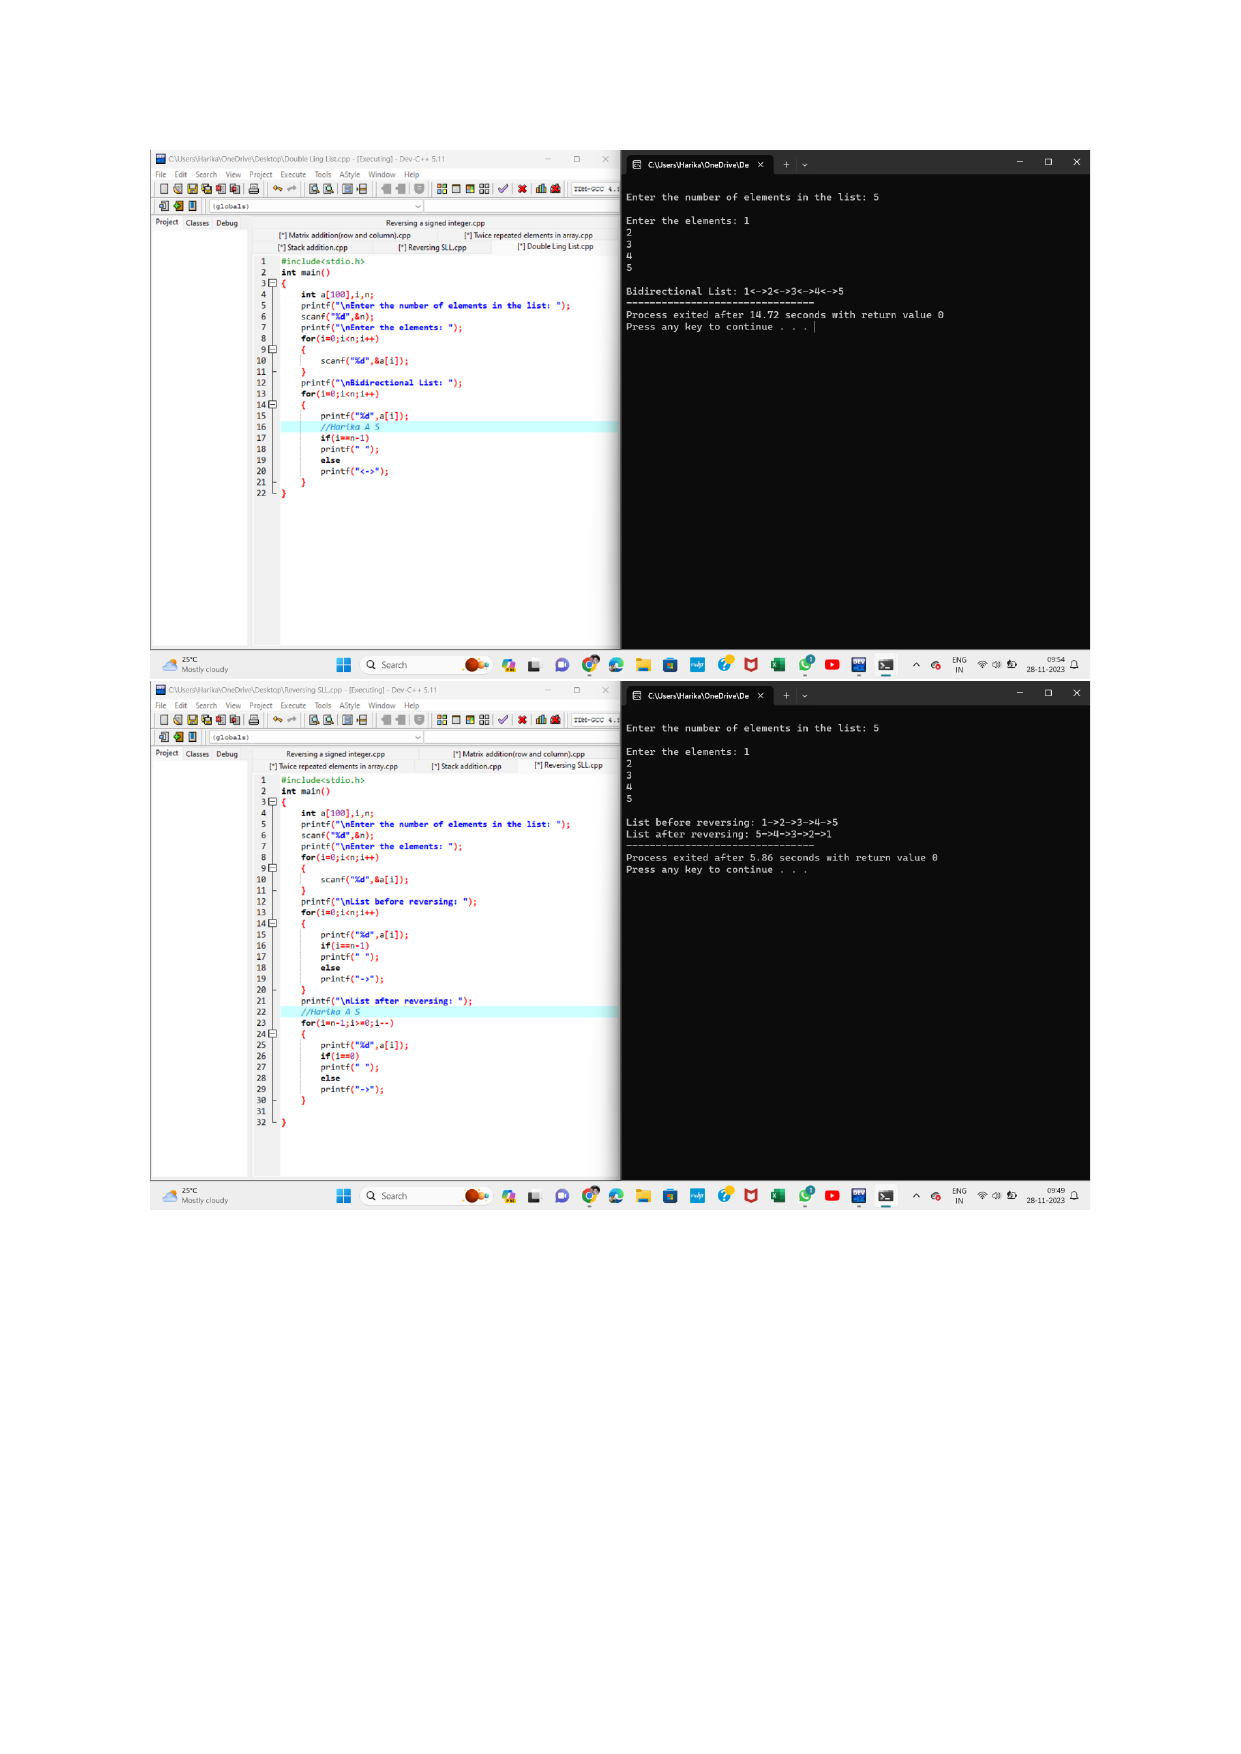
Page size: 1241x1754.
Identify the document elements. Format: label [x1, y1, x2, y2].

picture [150, 150, 1091, 679]
picture [150, 681, 1091, 1210]
